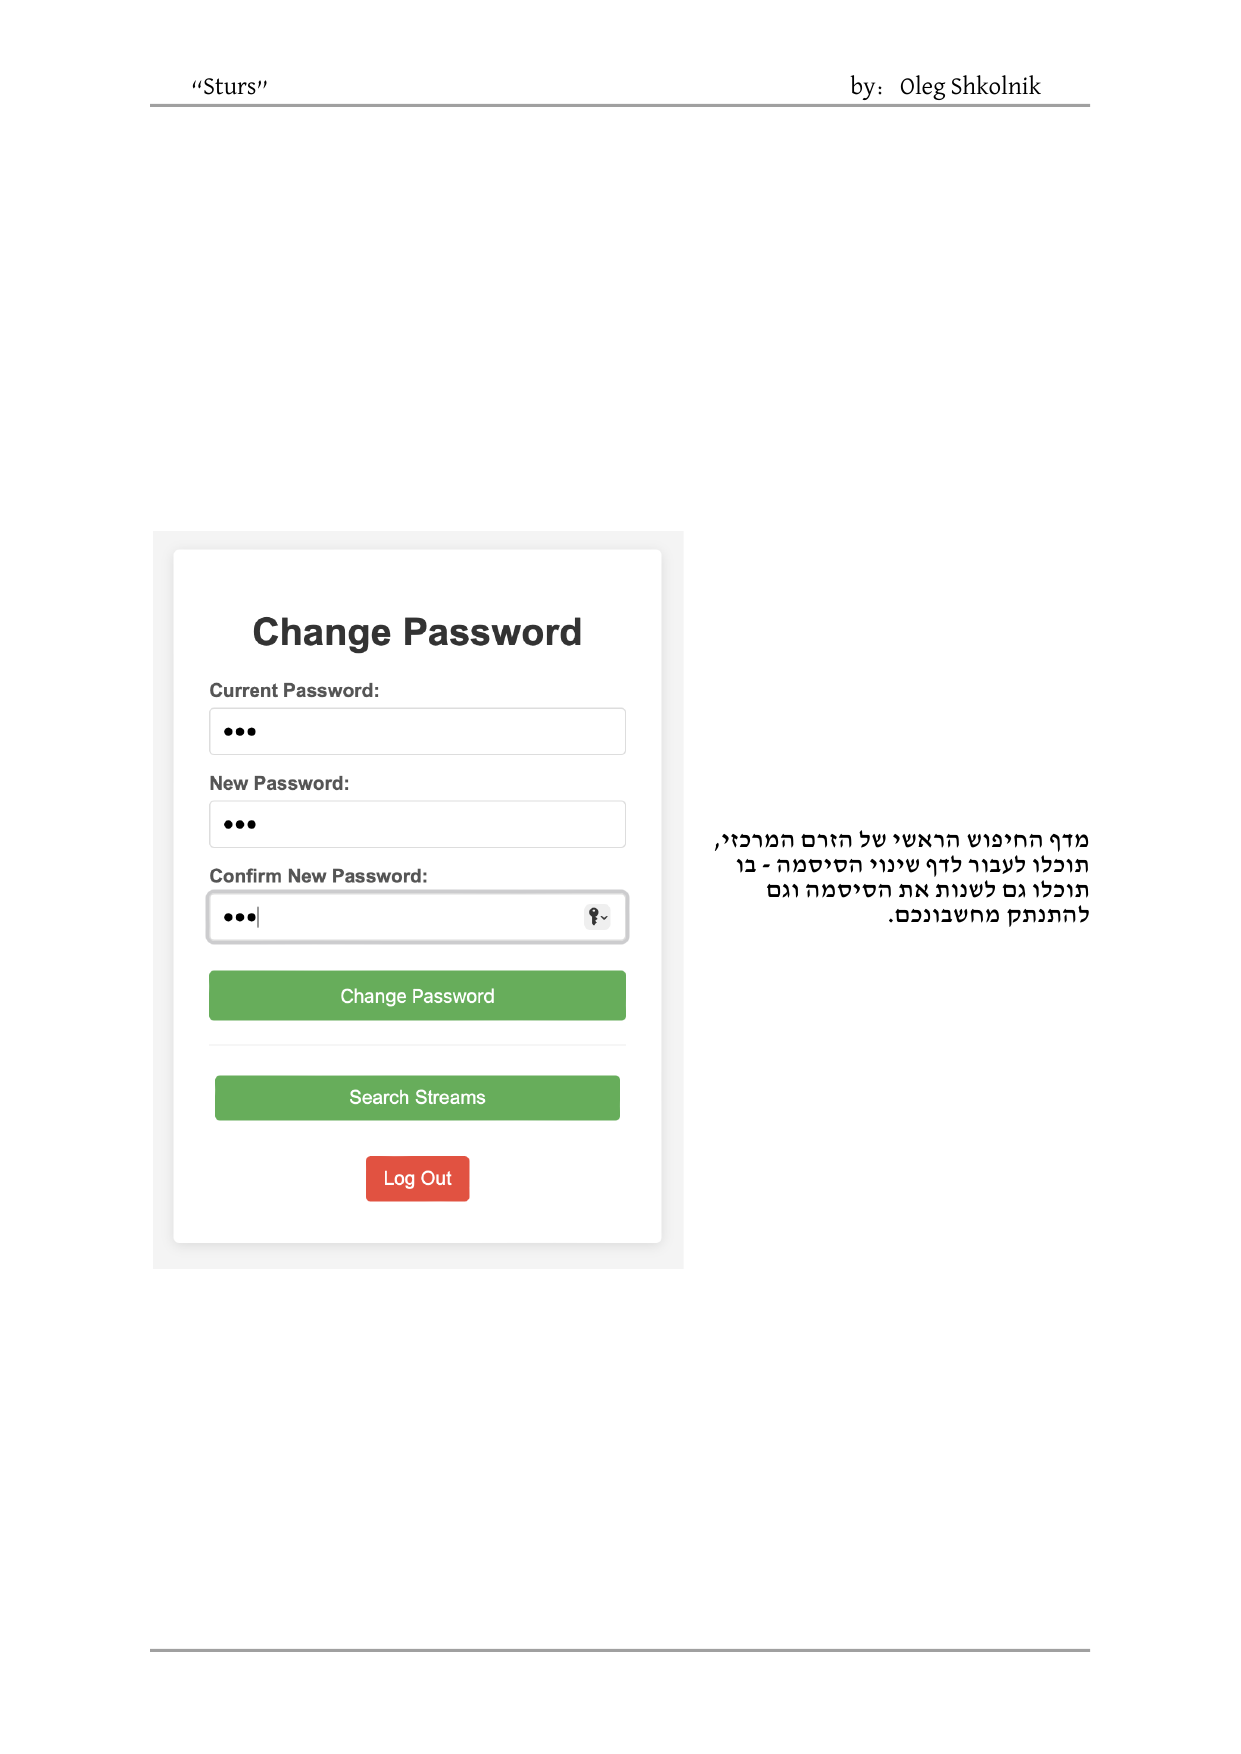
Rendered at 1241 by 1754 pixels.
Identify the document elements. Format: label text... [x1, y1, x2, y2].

picture [153, 531, 684, 1269]
text מדף החיפוש הראשי של הזרם המרכזי, תוכלו לעבור לדף שינוי הסיסמה - בו תוכלו גם לשנות את הסיסמה וגם להתנתק מחשבונכם. [684, 828, 1090, 928]
